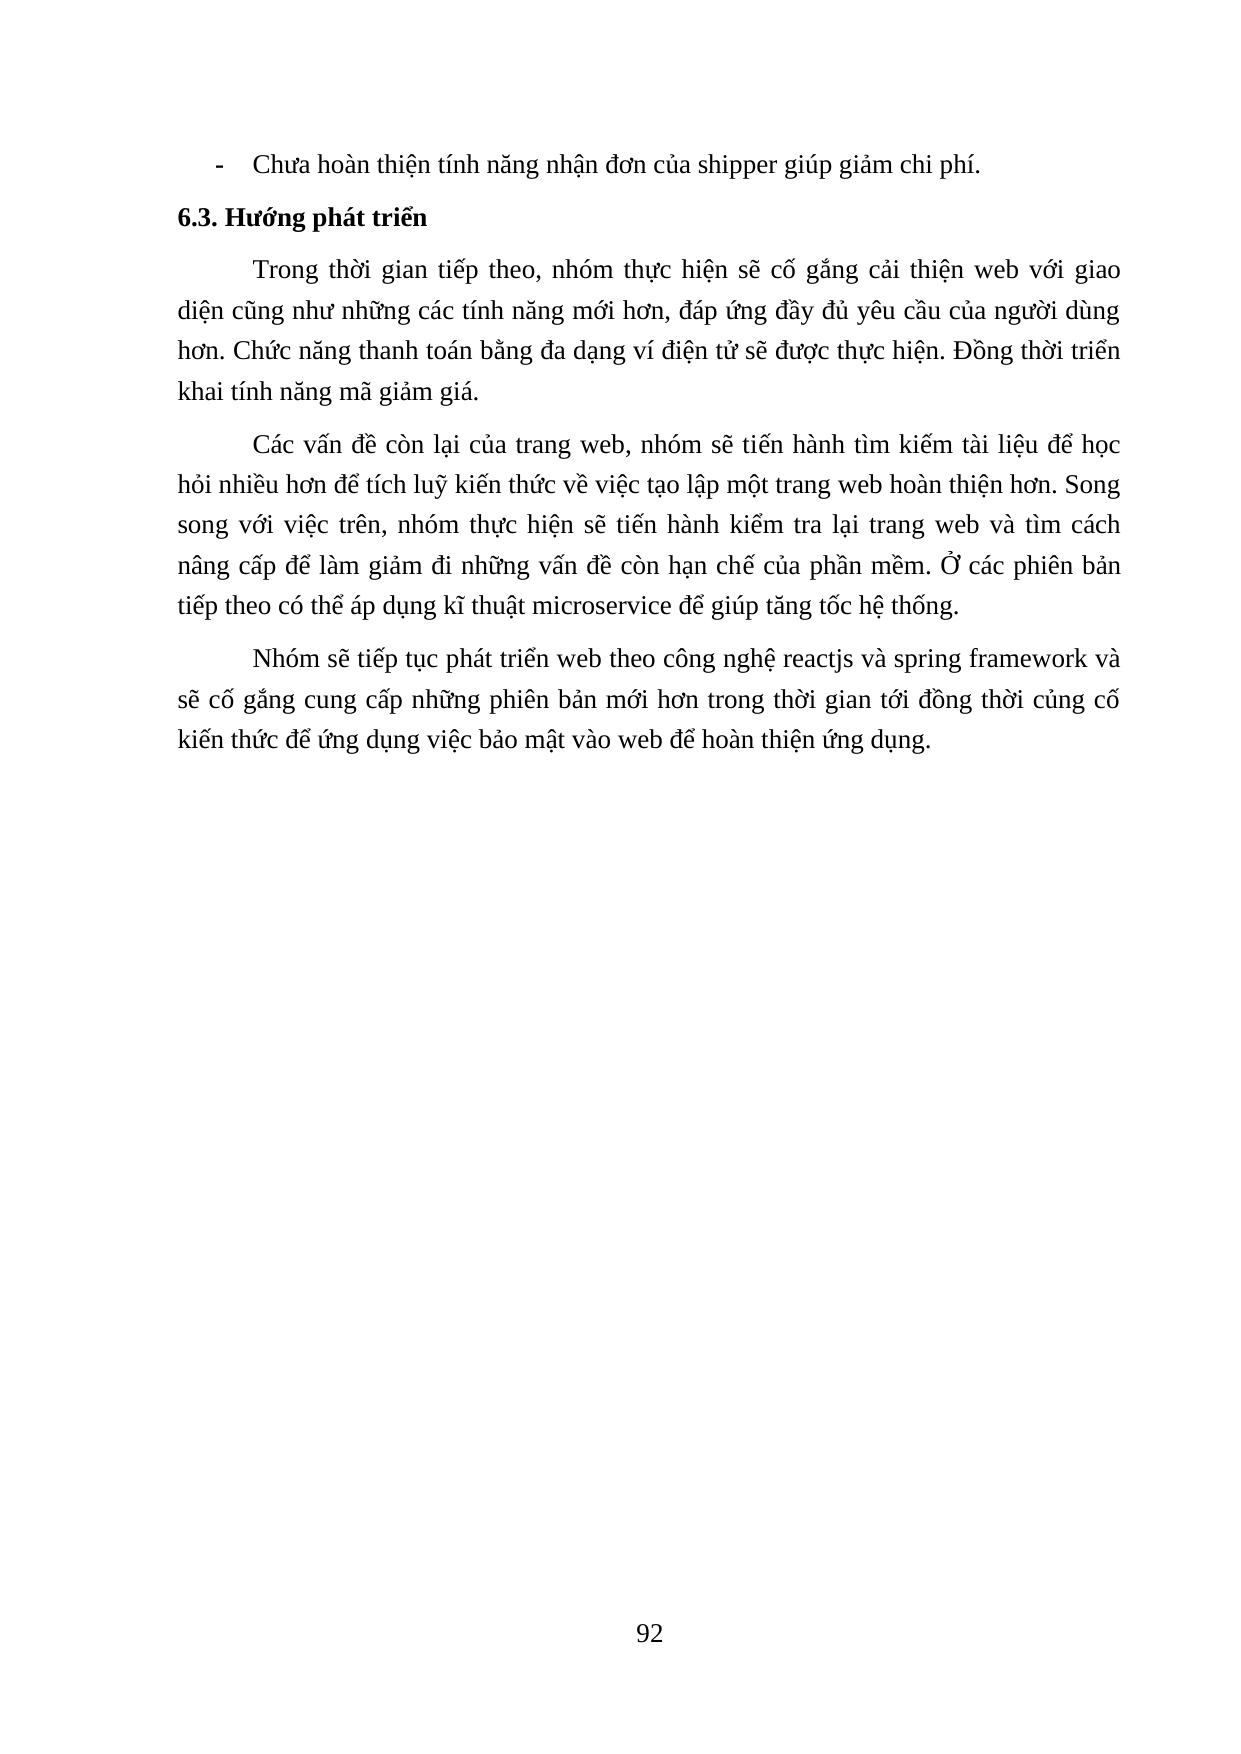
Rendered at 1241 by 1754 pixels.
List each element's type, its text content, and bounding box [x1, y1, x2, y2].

text Nhóm sẽ tiếp tục phát triển web theo công nghệ reactjs và spring framework và sẽ cố gắng cung cấp những phiên bản mới hơn trong thời gian tới đồng thời củng cố kiến thức để ứng dụng việc bảo mật vào web để hoàn thiện ứng dụng. [177, 642, 1122, 754]
text Các vấn đề còn lại của trang web, nhóm sẽ tiến hành tìm kiếm tài liệu để học hỏi nhiều hơn để tích luỹ kiến thức về việc tạo lập một trang web hoàn thiện hơn. Song song với việc trên, nhóm thực hiện sẽ tiến hành kiểm tra lại trang web và tìm cách nâng cấp để làm giảm đi những vấn đề còn hạn chế của phần mềm. Ở các phiên bản tiếp theo có thể áp dụng kĩ thuật microservice để giúp tăng tốc hệ thống. [177, 428, 1122, 621]
text Trong thời gian tiếp theo, nhóm thực hiện sẽ cố gắng cải thiện web với giao diện cũng như những các tính năng mới hơn, đáp ứng đầy đủ yêu cầu của người dùng hơn. Chức năng thanh toán bằng đa dạng ví điện tử sẽ được thực hiện. Đồng thời triển khai tính năng mã giảm giá. [177, 253, 1122, 406]
subtitle 6.3. Hướng phát triển [177, 201, 1122, 232]
list Chưa hoàn thiện tính năng nhận đơn của shipper giúp giảm chi phí. [215, 148, 1122, 179]
